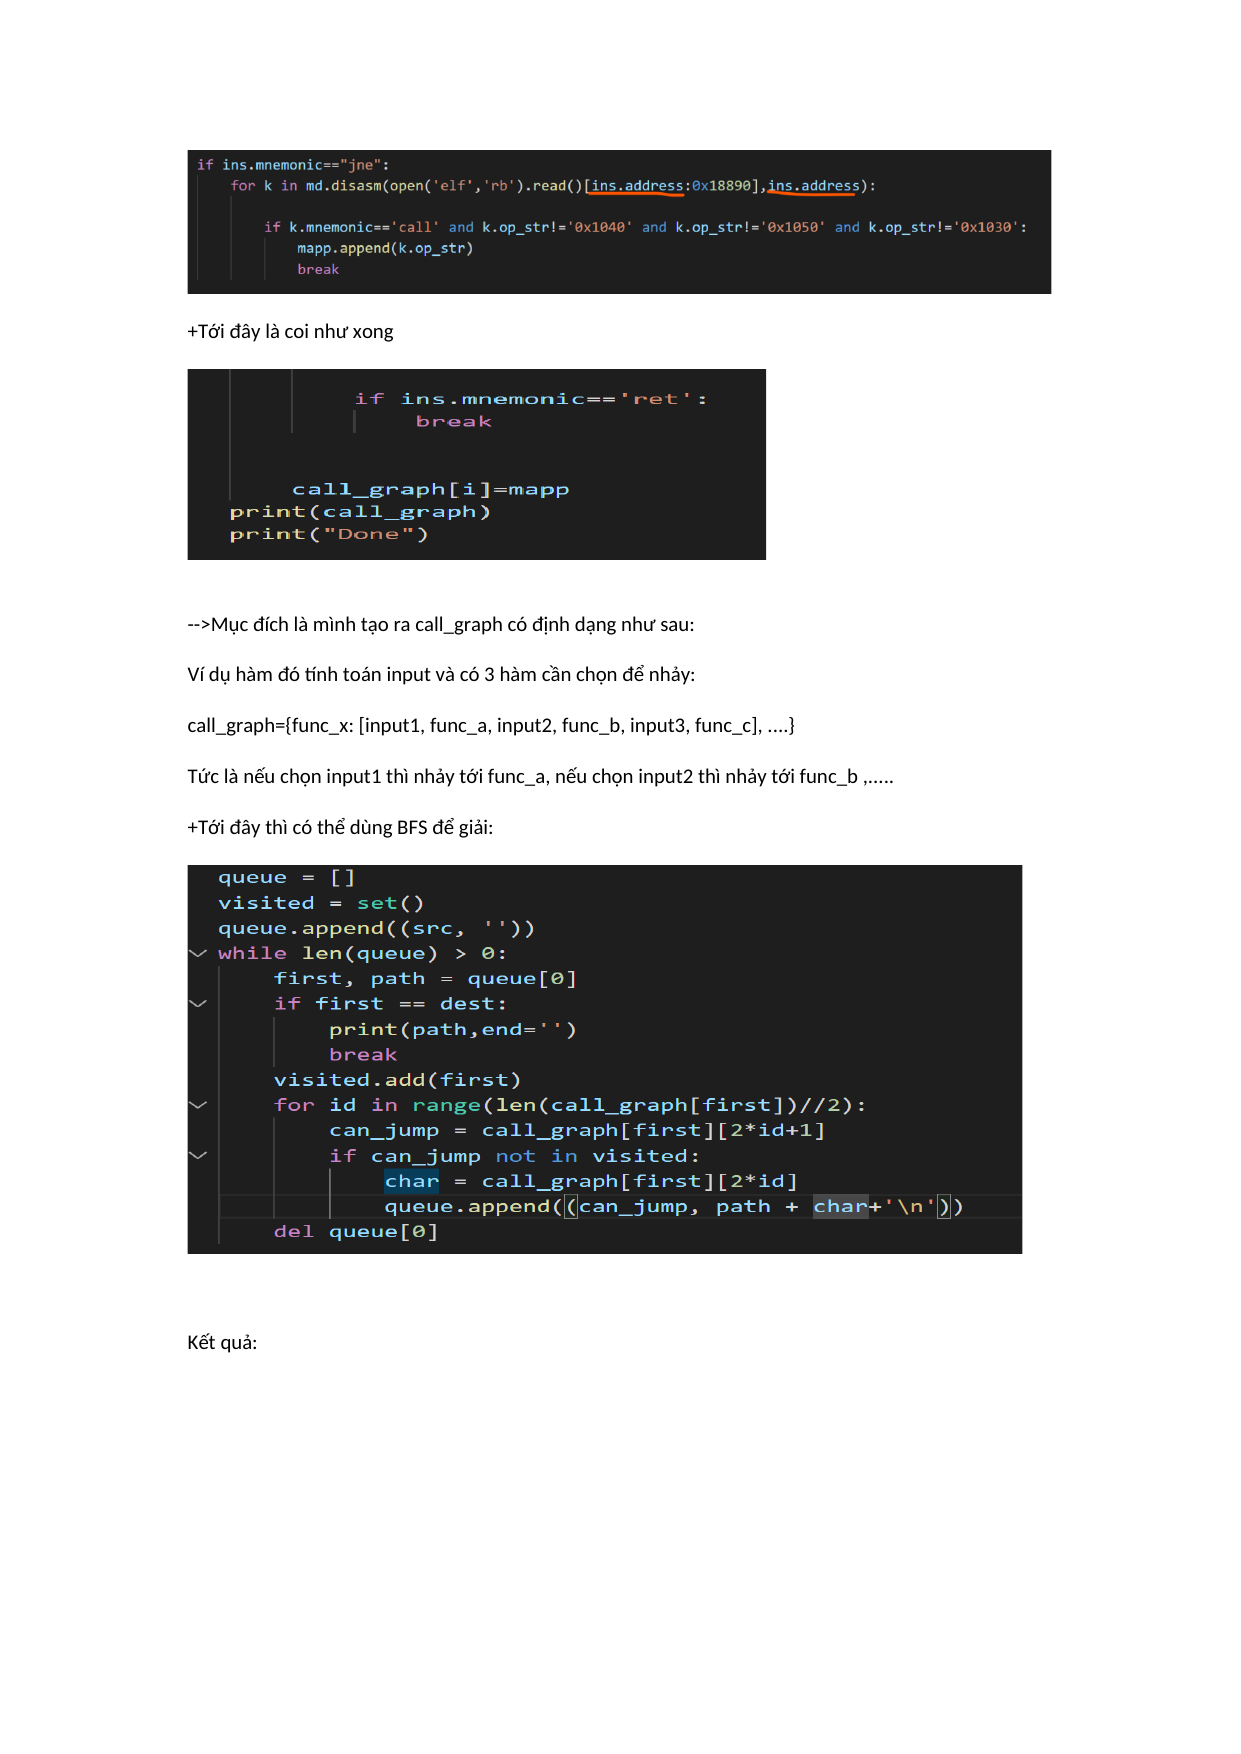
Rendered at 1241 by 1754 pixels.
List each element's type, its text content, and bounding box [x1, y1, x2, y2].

text Ví dụ hàm đó tính toán input và có 3 hàm cần chọn để nhảy: [187, 662, 1053, 687]
text Tức là nếu chọn input1 thì nhảy tới func_a, nếu chọn input2 thì nhảy tới func_b ,..... [187, 763, 1053, 789]
text +Tới đây là coi như xong [187, 319, 1053, 344]
text -->Mục đích là mình tạo ra call_graph có định dạng như sau: [187, 611, 1053, 636]
text Kết quả: [187, 1329, 1053, 1355]
text call_graph={func_x: [input1, func_a, input2, func_b, input3, func_c], ....} [187, 712, 1053, 738]
picture [187, 150, 1052, 294]
picture [187, 369, 767, 560]
picture [187, 865, 1023, 1254]
text +Tới đây thì có thể dùng BFS để giải: [187, 814, 1053, 839]
